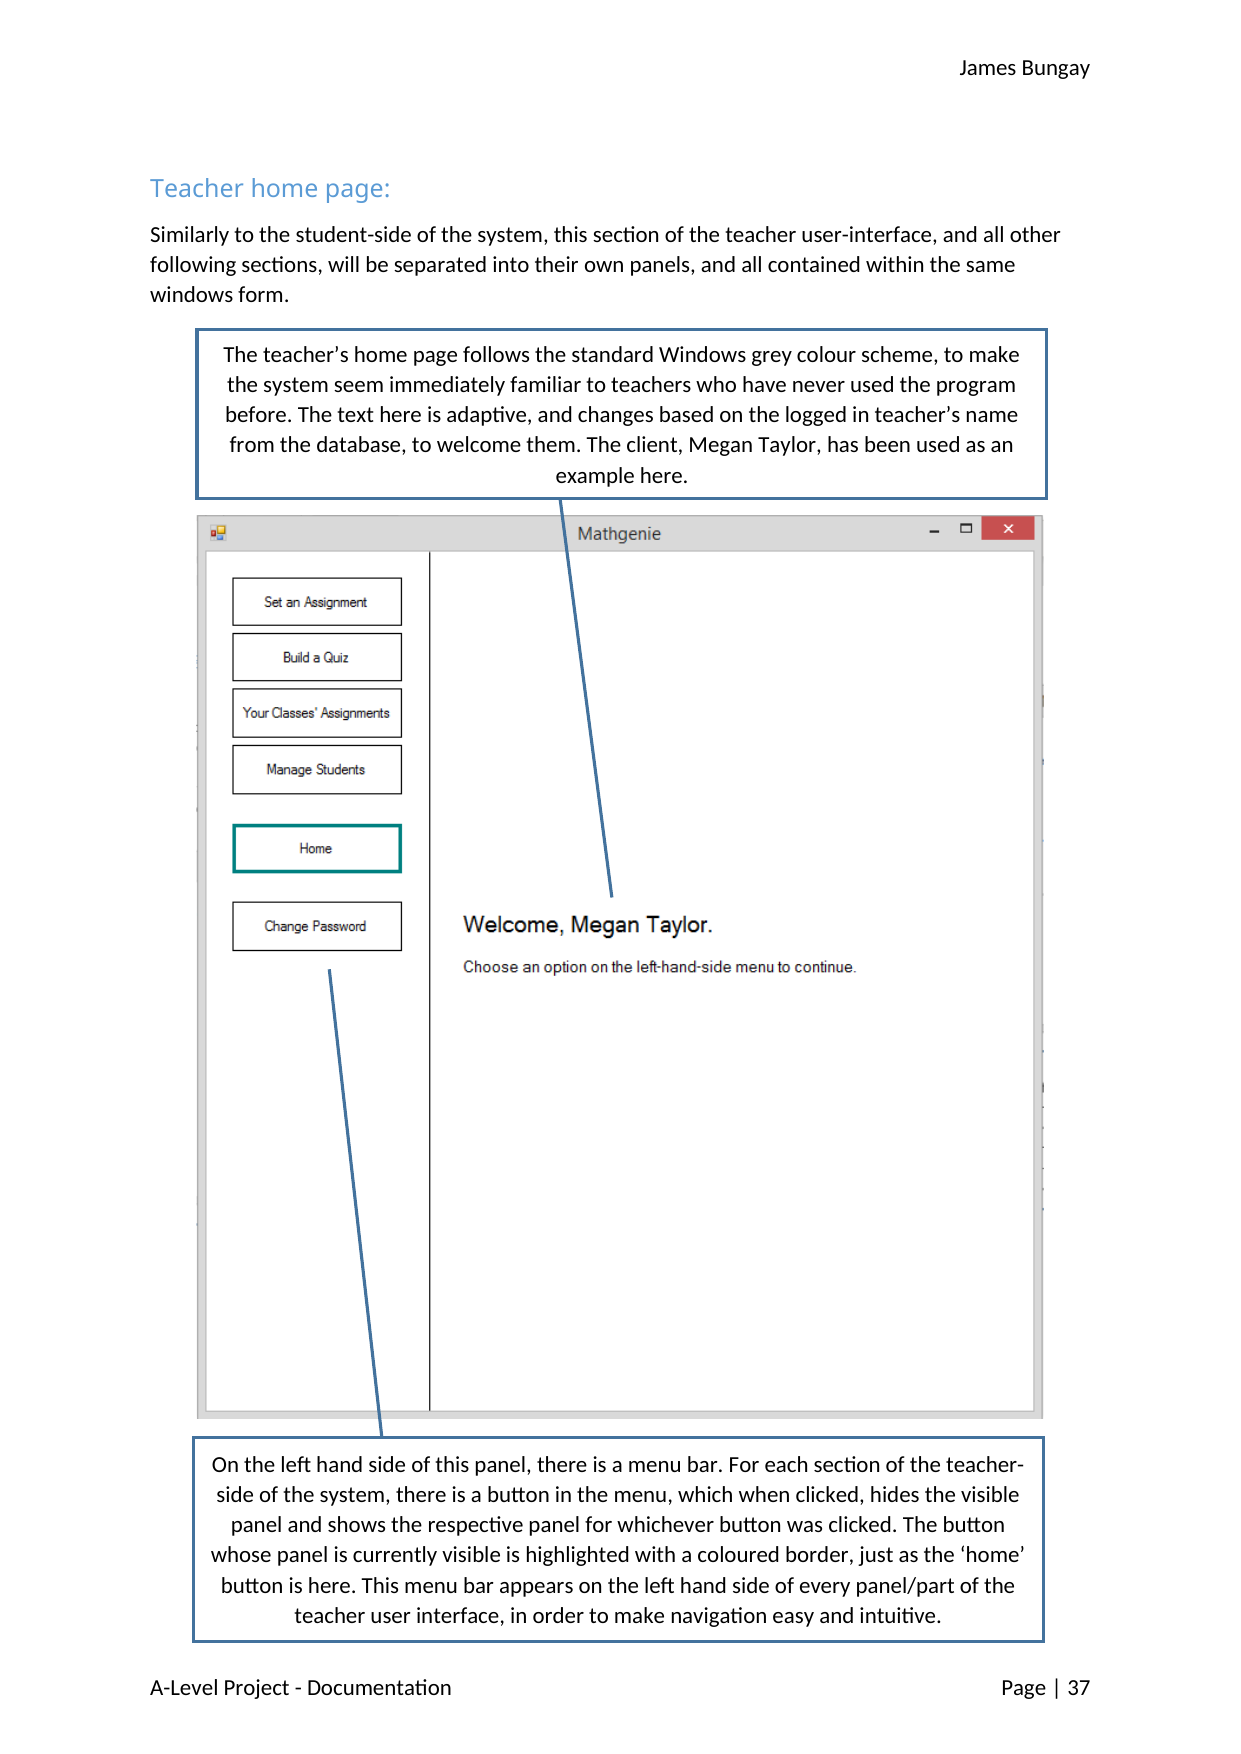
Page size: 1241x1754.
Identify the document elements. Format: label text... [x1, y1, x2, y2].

text Similarly to the student-side of the system, this section of the teacher user-interface, and all other following sections, will be separated into their own panels, and all contained within the same windows form. [150, 220, 1090, 308]
subtitle Teacher home page: [150, 171, 1090, 205]
picture [196, 515, 1044, 1419]
